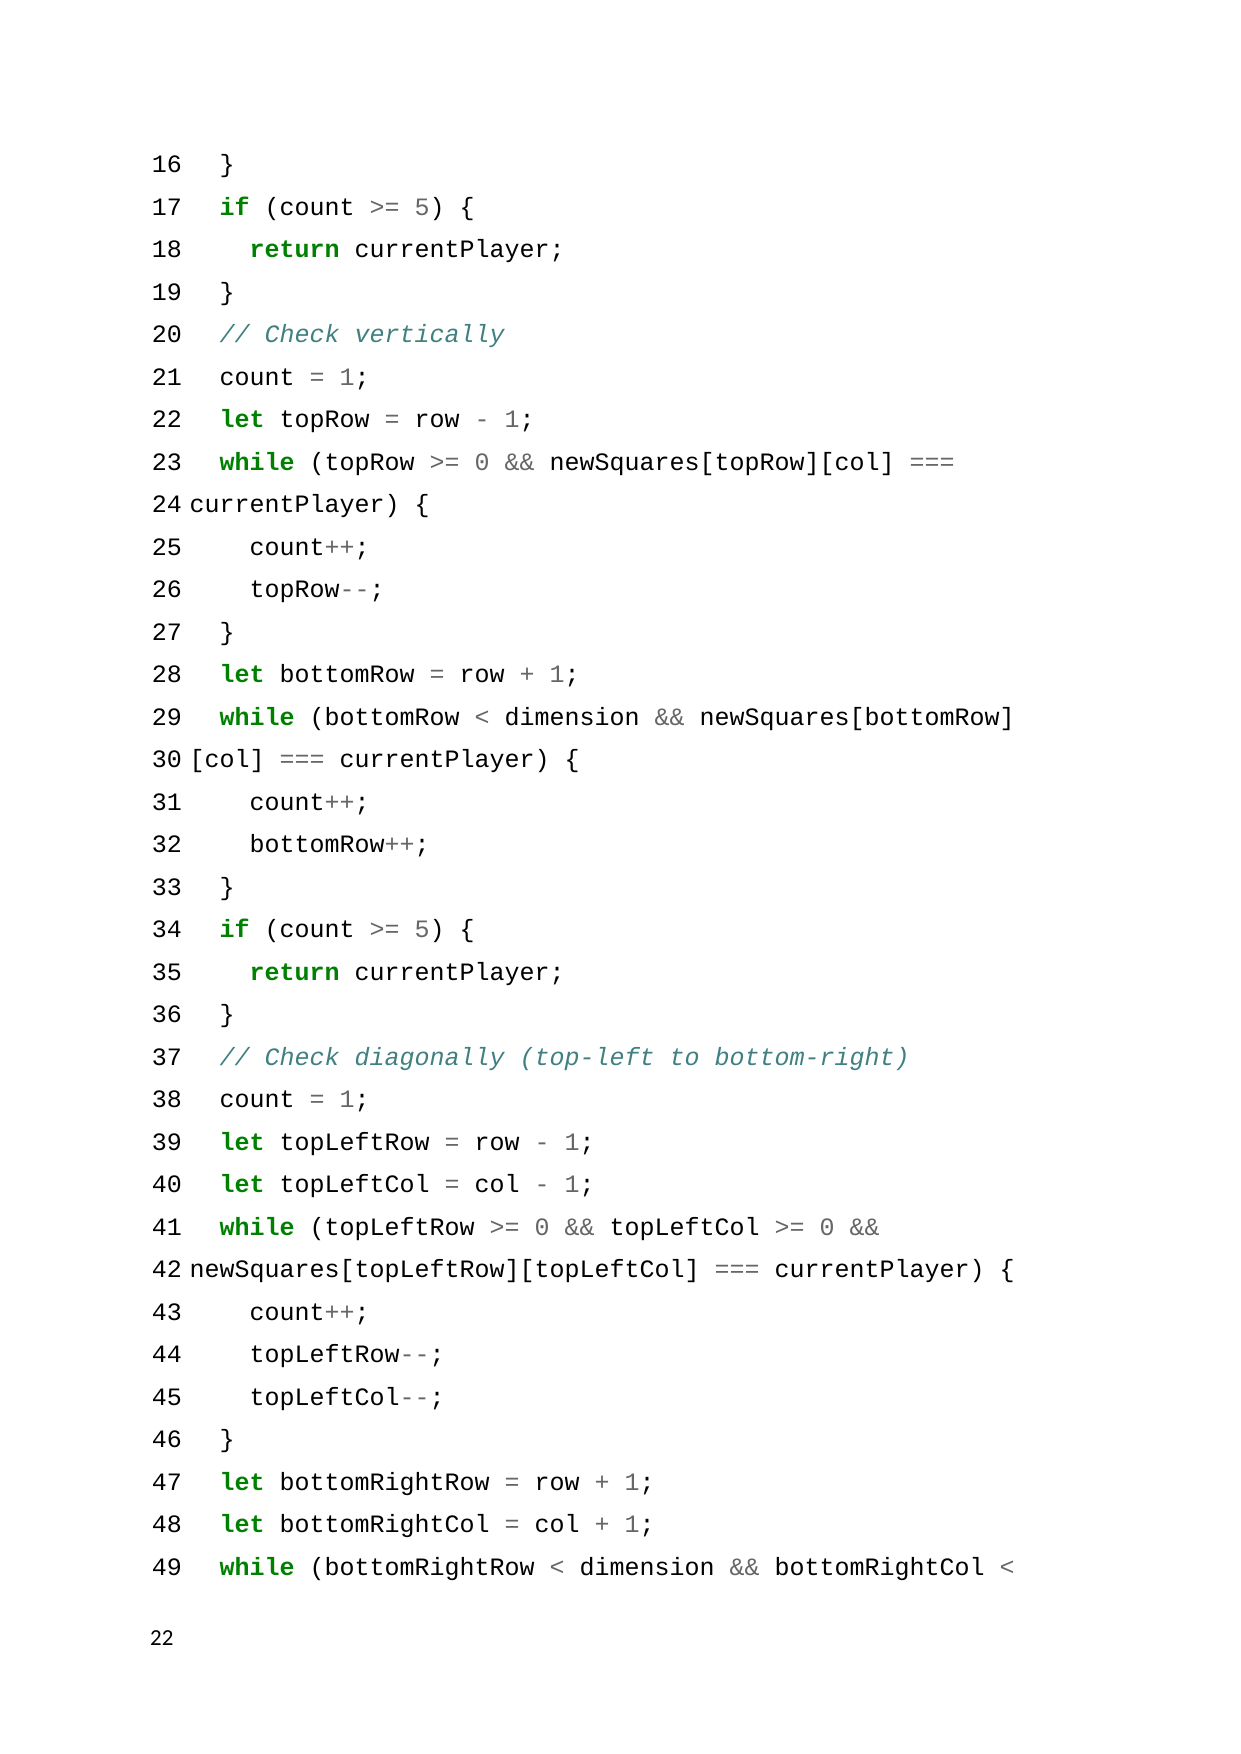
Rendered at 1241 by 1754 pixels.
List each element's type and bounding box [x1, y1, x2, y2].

table_header [188, 150, 1091, 1596]
table_header [150, 150, 188, 1596]
